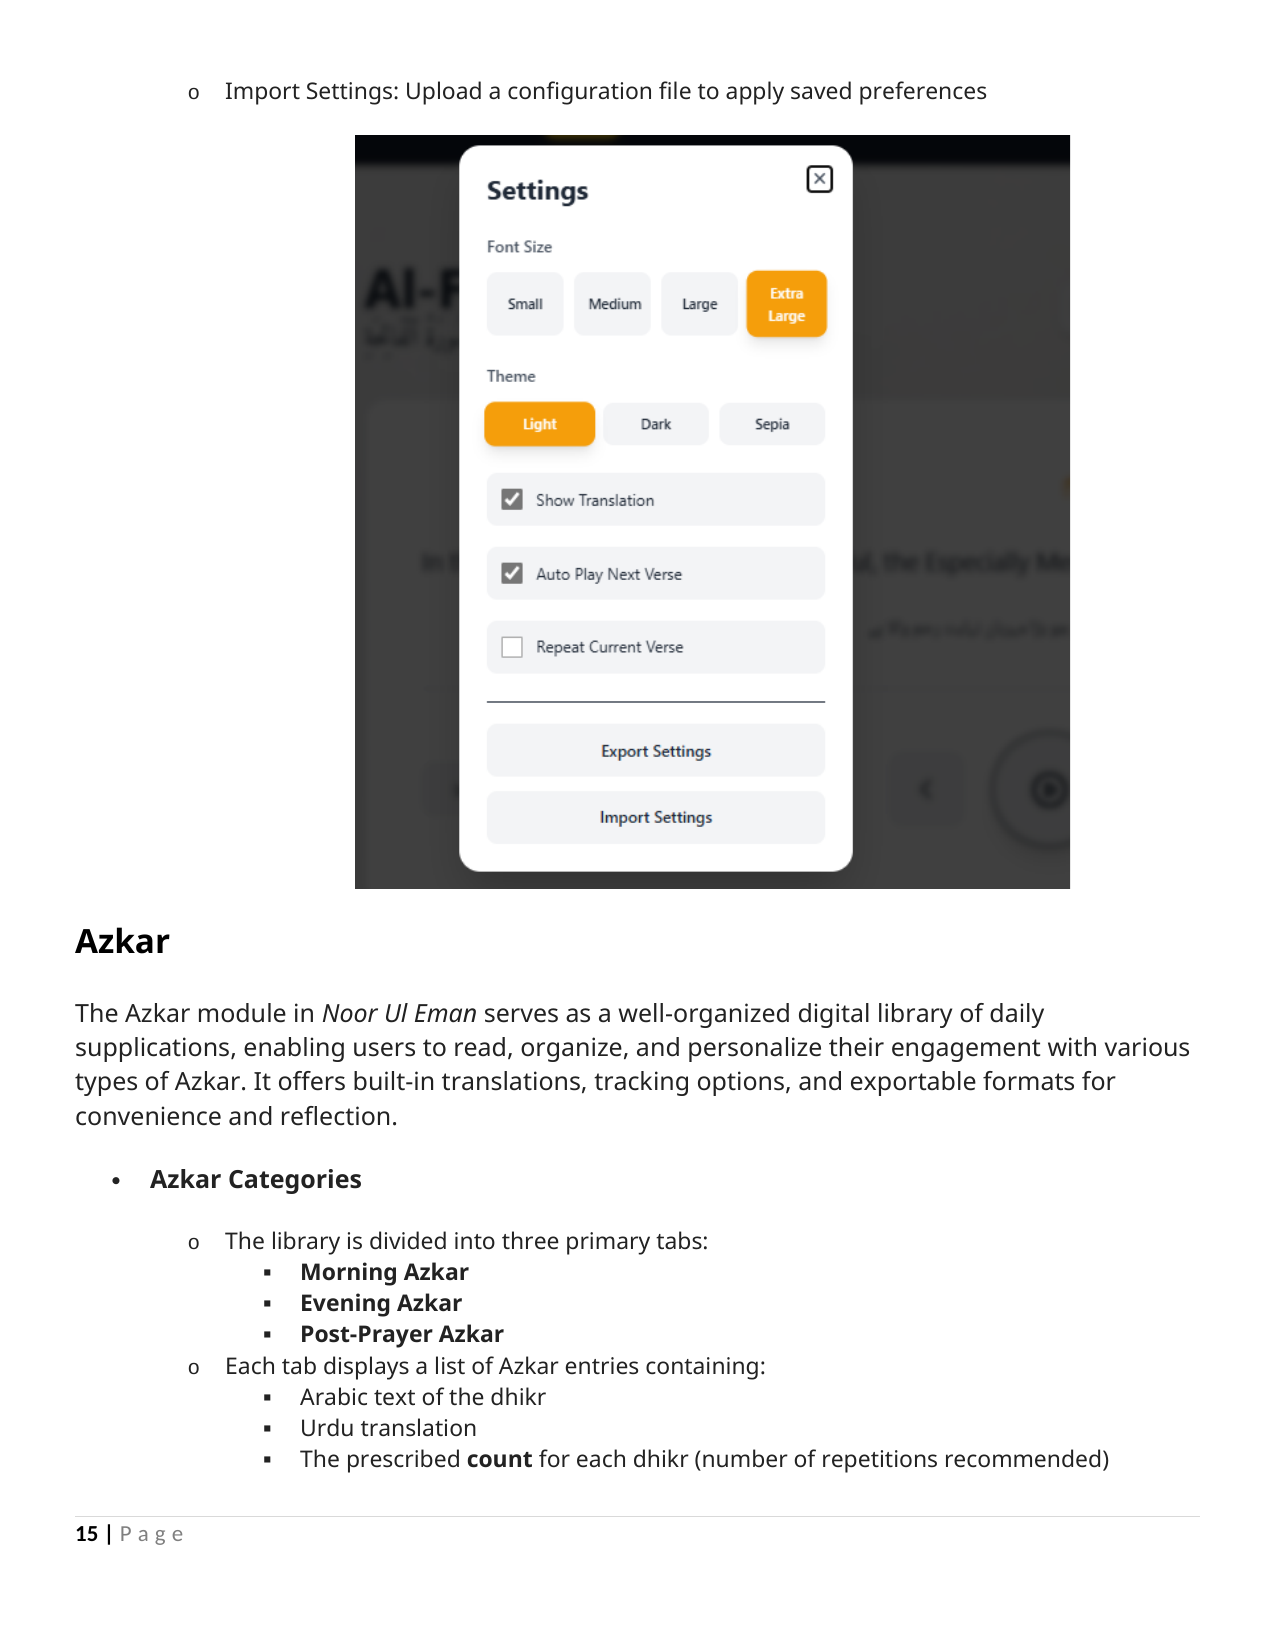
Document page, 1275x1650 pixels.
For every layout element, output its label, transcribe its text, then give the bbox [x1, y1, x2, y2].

list Post-Prayer Azkar [262, 1318, 1200, 1349]
list Urdu translation [262, 1412, 1200, 1443]
list Evening Azkar [262, 1287, 1200, 1318]
list Each tab displays a list of Azkar entries containing: [187, 1349, 1200, 1381]
list Morning Azkar [262, 1256, 1200, 1287]
list Import Settings: Upload a configuration file to apply saved preferences [187, 75, 1200, 106]
list Azkar Categories [112, 1161, 1200, 1195]
picture [355, 135, 1071, 889]
subtitle Azkar [75, 918, 1200, 963]
text The Azkar module in Noor Ul Eman serves as a well-organized digital library of daily supplications, enabling users to read, organize, and personalize their engagement with various types of Azkar. It offers built-in translations, tracking options, and exportable formats for convenience and reflection. [75, 996, 1200, 1132]
list Arabic text of the dhikr [262, 1381, 1200, 1412]
list The prescribed count for each dhikr (number of repetitions recommended) [262, 1443, 1200, 1474]
list The library is divided into three primary tabs: [187, 1224, 1200, 1256]
